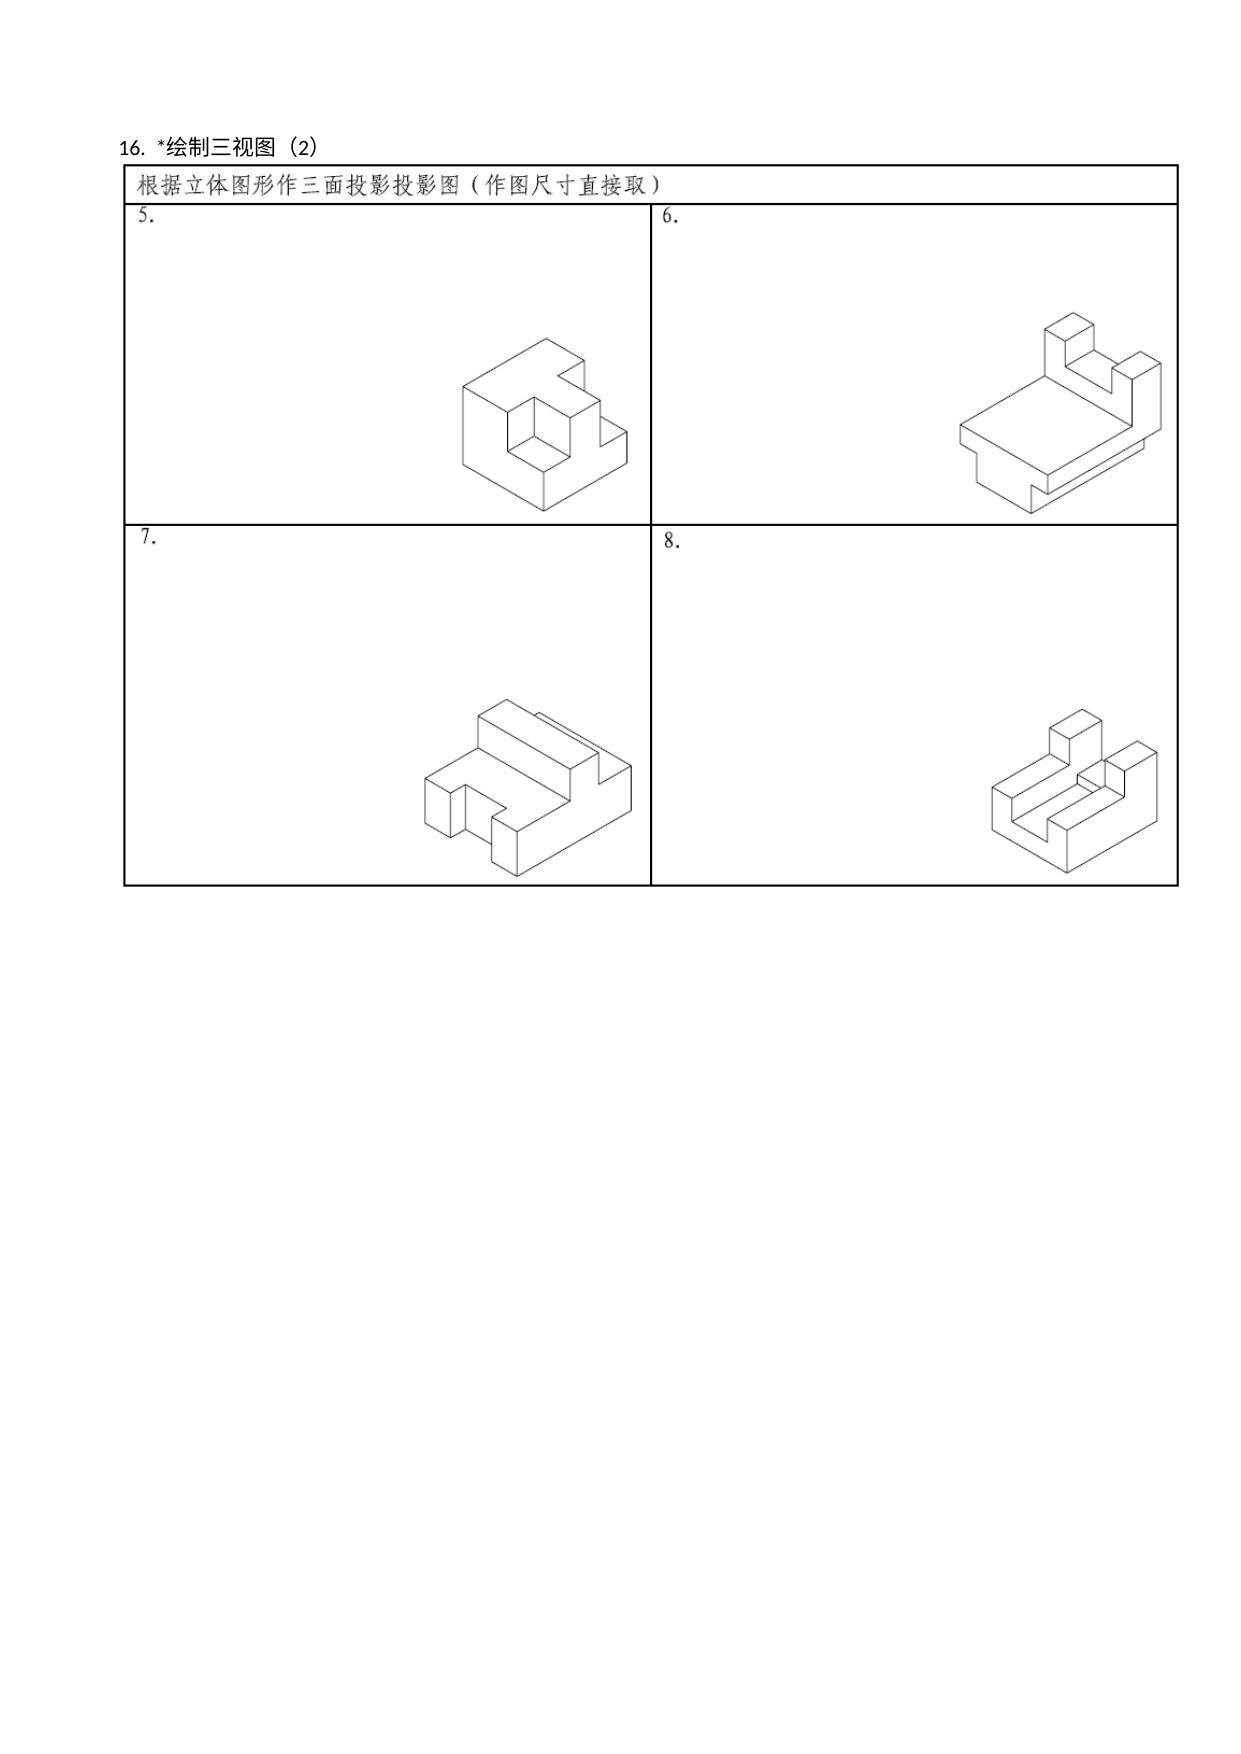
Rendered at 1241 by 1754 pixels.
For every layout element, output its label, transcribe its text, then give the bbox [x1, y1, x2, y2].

picture [118, 162, 1181, 891]
list *绘制三视图（2） [118, 129, 1122, 162]
